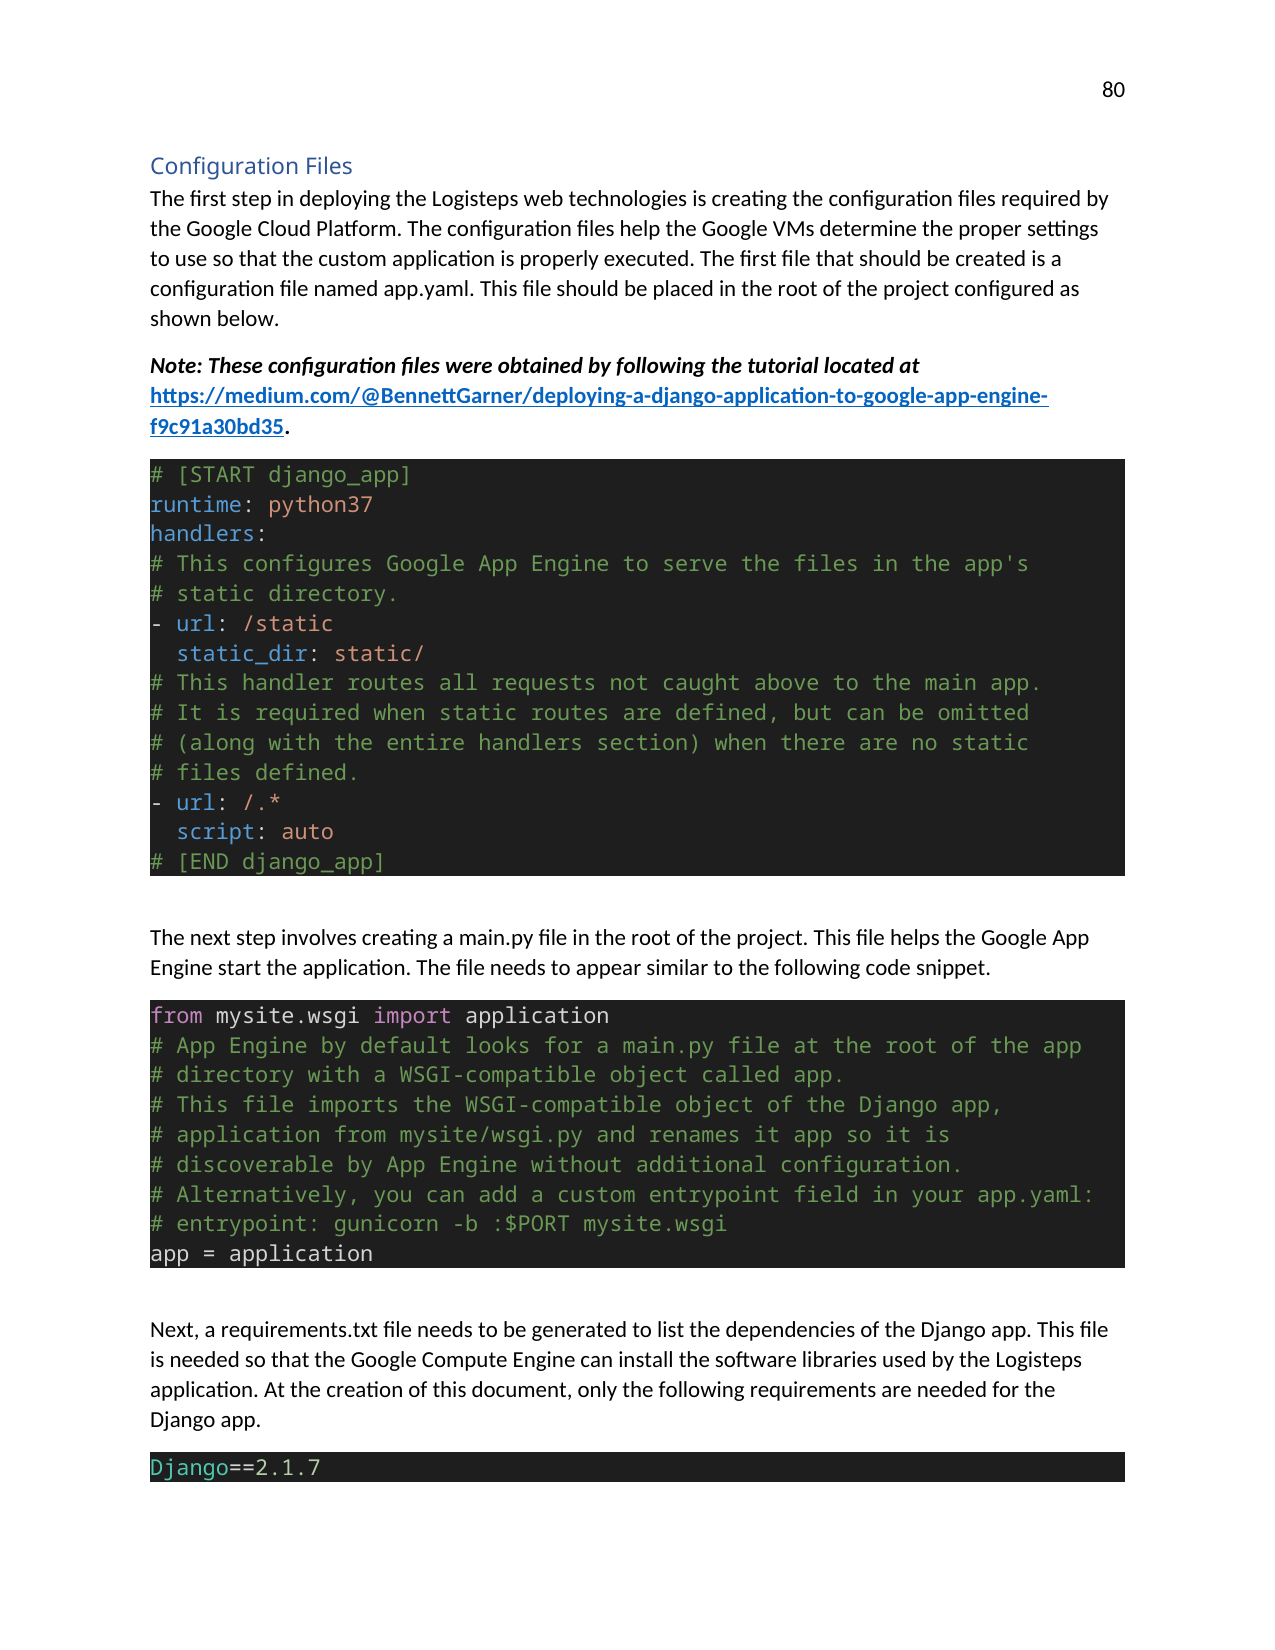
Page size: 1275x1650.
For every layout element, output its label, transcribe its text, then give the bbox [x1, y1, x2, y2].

text # files defined. [150, 757, 1125, 786]
text # (along with the entire handlers section) when there are no static [150, 727, 1125, 757]
text - url: /static [150, 608, 1125, 637]
text # Alternatively, you can add a custom entrypoint field in your app.yaml: [150, 1178, 1125, 1208]
text from mysite.wsgi import application [150, 1000, 1125, 1029]
text The first step in deploying the Logisteps web technologies is creating the configuration files required by the Google Cloud Platform. The configuration files help the Google VMs determine the proper settings to use so that the custom application is properly executed. The first file that should be created is a configuration file named app.yaml. This file should be placed in the root of the project configured as shown below. [150, 184, 1125, 333]
text Next, a requirements.txt file needs to be generated to list the dependencies of the Django app. This file is needed so that the Google Compute Engine can install the software libraries used by the Logisteps application. At the creation of this document, only the following requirements are needed for the Django app. [150, 1315, 1125, 1433]
text static_dir: static/ [150, 637, 1125, 667]
text # App Engine by default looks for a main.py file at the root of the app [150, 1029, 1125, 1059]
text # It is required when static routes are defined, but can be omitted [150, 697, 1125, 727]
text # discoverable by App Engine without additional configuration. [150, 1149, 1125, 1178]
text # [START django_app] [150, 459, 1125, 488]
text - url: /.* [150, 786, 1125, 816]
subtitle Configuration Files [150, 150, 1125, 181]
text Note: These configuration files were obtained by following the tutorial located at https://medium.com/@BennettGarner/deploying-a-django-application-to-google-app-engine-f9c91a30bd35. [150, 351, 1125, 440]
text app = application [150, 1238, 1125, 1268]
text # static directory. [150, 578, 1125, 608]
text # application from mysite/wsgi.py and renames it app so it is [150, 1119, 1125, 1149]
text # This configures Google App Engine to serve the files in the app's [150, 548, 1125, 578]
text Django==2.1.7 [150, 1452, 1125, 1482]
text The next step involves creating a main.py file in the root of the project. This file helps the Google App Engine start the application. The file needs to appear similar to the following code snippet. [150, 923, 1125, 981]
text runtime: python37 [150, 488, 1125, 518]
text # This file imports the WSGI-compatible object of the Django app, [150, 1089, 1125, 1119]
text script: auto [150, 816, 1125, 846]
text handlers: [150, 518, 1125, 548]
text # entrypoint: gunicorn -b :$PORT mysite.wsgi [150, 1208, 1125, 1238]
text # This handler routes all requests not caught above to the main app. [150, 667, 1125, 697]
text # [END django_app] [150, 846, 1125, 876]
text # directory with a WSGI-compatible object called app. [150, 1059, 1125, 1089]
